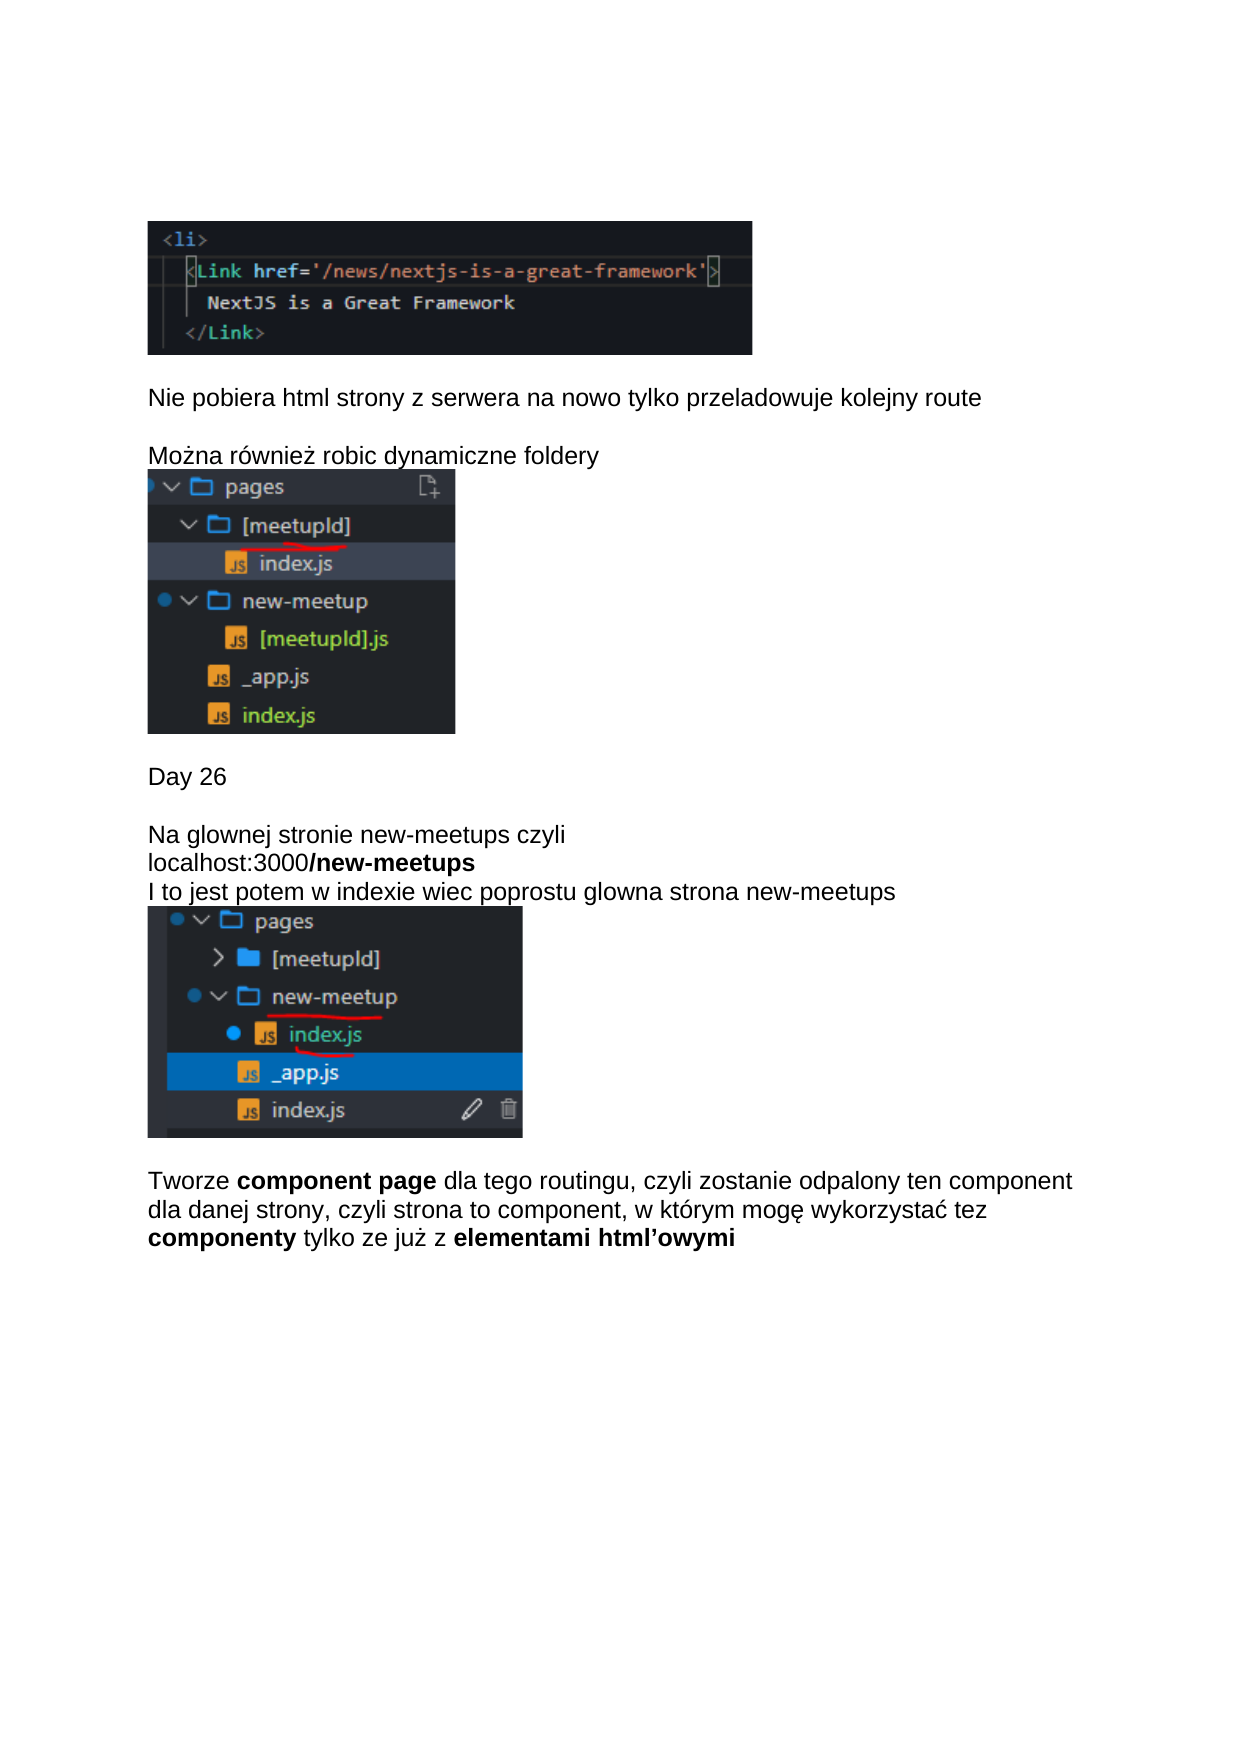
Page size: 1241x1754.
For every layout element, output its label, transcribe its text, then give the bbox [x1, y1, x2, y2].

picture [147, 469, 456, 734]
text localhost:3000/new-meetups [148, 848, 1093, 877]
text Tworze component page dla tego routingu, czyli zostanie odpalony ten component dla danej strony, czyli strona to component, w którym mogę wykorzystać tez componenty tylko ze już z elementami html’owymi [148, 1166, 1093, 1252]
text Można również robic dynamiczne foldery [148, 441, 1093, 469]
text Day 26 [148, 762, 1093, 791]
text Na glownej stronie new-meetups czyli [148, 820, 1093, 848]
picture [147, 906, 523, 1138]
picture [147, 221, 753, 355]
text I to jest potem w indexie wiec poprostu glowna strona new-meetups [148, 877, 1093, 906]
text Nie pobiera html strony z serwera na nowo tylko przeladowuje kolejny route [148, 383, 1093, 412]
